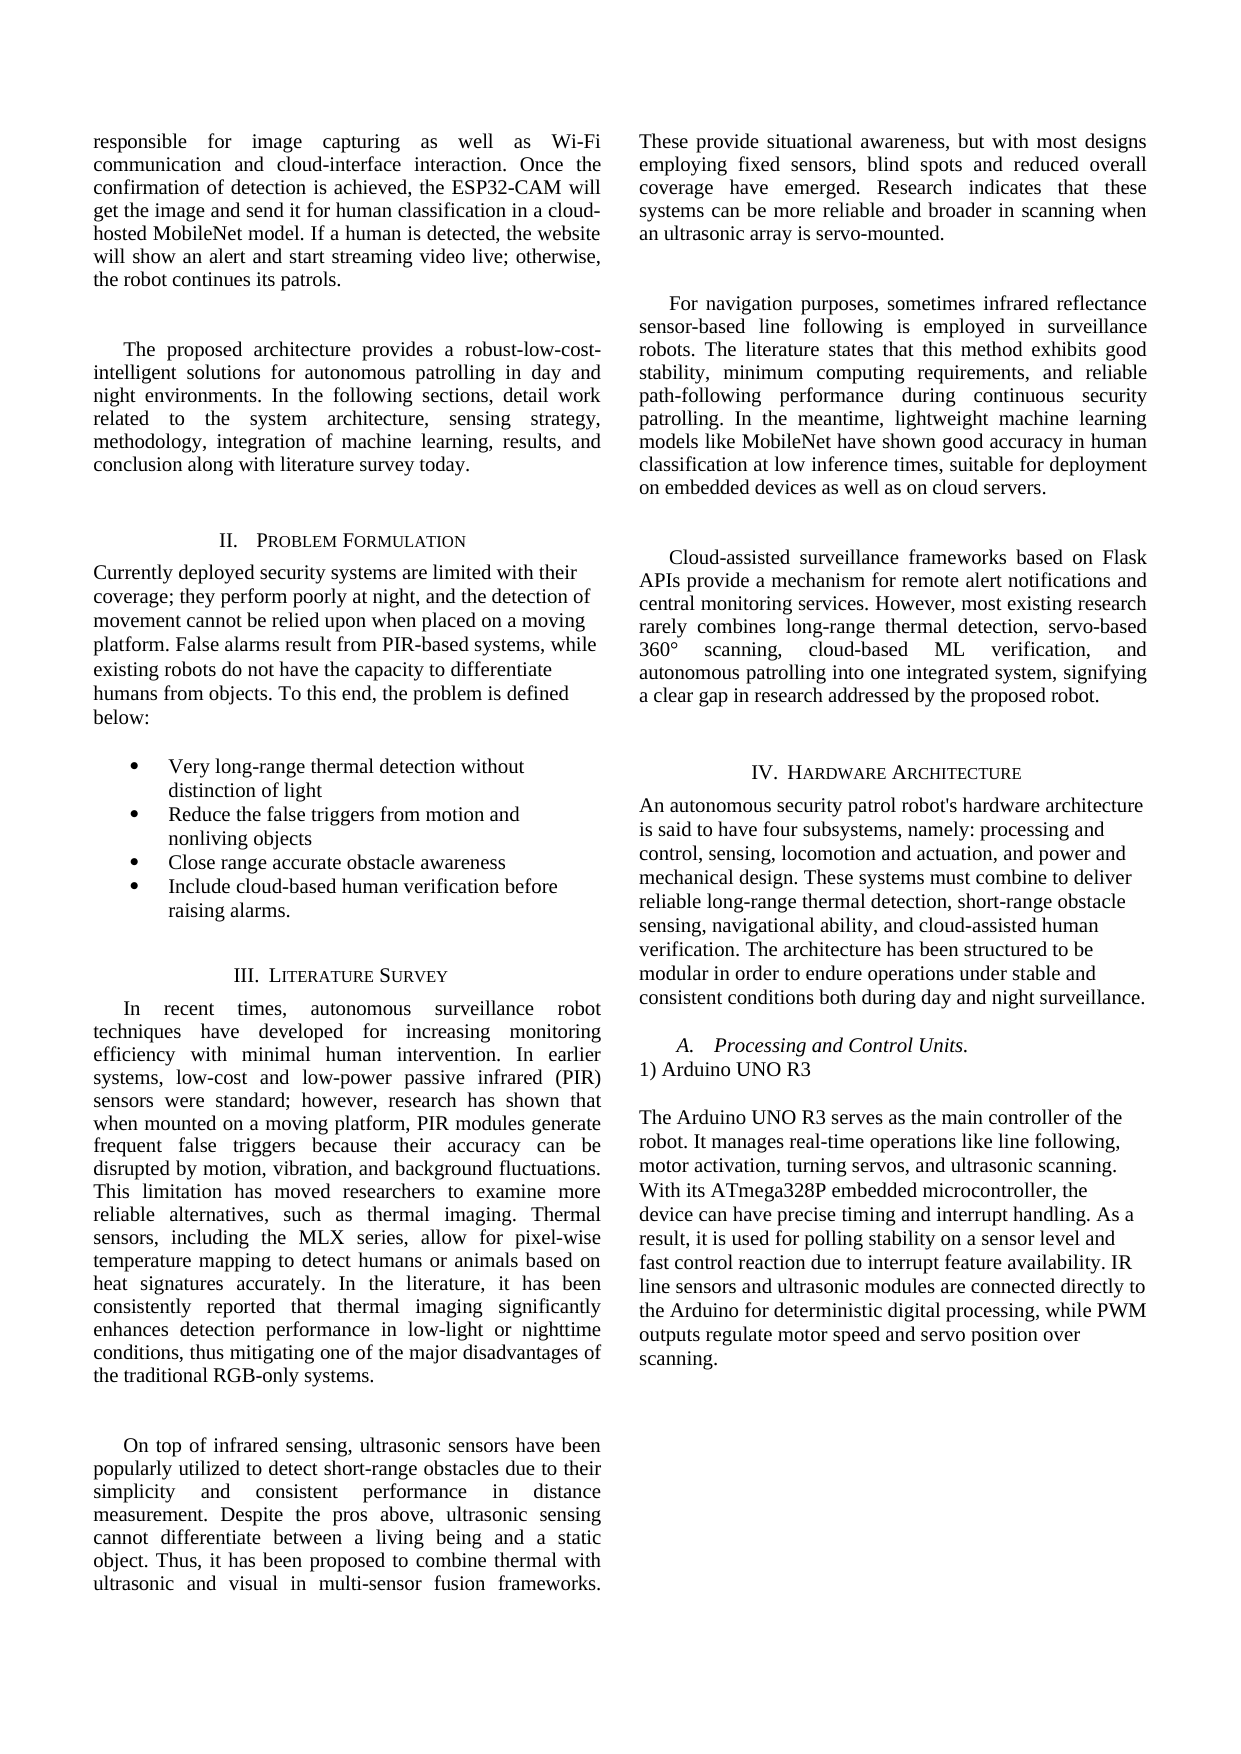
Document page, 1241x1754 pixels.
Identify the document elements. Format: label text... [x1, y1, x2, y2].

text An autonomous security patrol robot's hardware architecture is said to have four subsystems, namely: processing and control, sensing, locomotion and actuation, and power and mechanical design. These systems must combine to deliver reliable long-range thermal detection, short-range obstacle sensing, navigational ability, and cloud-assisted human verification. The architecture has been structured to be modular in order to endure operations under stable and consistent conditions both during day and night surveillance. [639, 792, 1147, 1009]
subtitle Literature Survey [93, 963, 601, 987]
list Include cloud-based human verification before raising alarms. [131, 874, 601, 922]
list Reduce the false triggers from motion and nonliving objects [131, 802, 601, 850]
text Currently deployed security systems are limited with their coverage; they perform poorly at night, and the detection of movement cannot be relied upon when placed on a moving platform. False alarms result from PIR-based systems, while existing robots do not have the capacity to differentiate humans from objects. To this end, the problem is defined below: [93, 560, 601, 729]
text 1) Arduino UNO R3 [639, 1057, 1147, 1081]
text On top of infrared sensing, ultrasonic sensors have been popularly utilized to detect short-range obstacles due to their simplicity and consistent performance in distance measurement. Despite the pros above, ultrasonic sensing cannot differentiate between a living being and a static object. Thus, it has been proposed to combine thermal with ultrasonic and visual in multi-sensor fusion frameworks. These provide situational awareness, but with most designs employing fixed sensors, blind spots and reduced overall coverage have emerged. Research indicates that these systems can be more reliable and broader in scanning when an ultrasonic array is servo-mounted. [639, 130, 1147, 245]
text The proposed architecture provides a robust-low-cost-intelligent solutions for autonomous patrolling in day and night environments. In the following sections, detail work related to the system architecture, sensing strategy, methodology, integration of machine learning, results, and conclusion along with literature survey today. [93, 338, 601, 476]
text The Arduino UNO R3 serves as the main controller of the robot. It manages real-time operations like line following, motor activation, turning servos, and ultrasonic scanning. With its ATmega328P embedded microcontroller, the device can have precise timing and interrupt handling. As a result, it is used for polling stability on a sensor level and fast control reaction due to interrupt feature availability. IR line sensors and ultrasonic modules are connected directly to the Arduino for deterministic digital processing, while PWM outputs regulate motor speed and servo position over scanning. [639, 1105, 1147, 1370]
text Cloud-assisted surveillance frameworks based on Flask APIs provide a mechanism for remote alert notifications and central monitoring services. However, most existing research rarely combines long-range thermal detection, servo-based 360° scanning, cloud-based ML verification, and autonomous patrolling into one integrated system, signifying a clear gap in research addressed by the proposed robot. [639, 547, 1147, 707]
list Processing and Control Units. [676, 1033, 1147, 1057]
subtitle Hardware Architecture [639, 760, 1147, 784]
subtitle Problem Formulation [93, 528, 601, 552]
text In recent times, autonomous surveillance robot techniques have developed for increasing monitoring efficiency with minimal human intervention. In earlier systems, low-cost and low-power passive infrared (PIR) sensors were standard; however, research has shown that when mounted on a moving platform, PIR modules generate frequent false triggers because their accuracy can be disrupted by motion, vibration, and background fluctuations. This limitation has moved researchers to examine more reliable alternatives, such as thermal imaging. Thermal sensors, including the MLX series, allow for pixel-wise temperature mapping to detect humans or animals based on heat signatures accurately. In the literature, it has been consistently reported that thermal imaging significantly enhances detection performance in low-light or nighttime conditions, thus mitigating one of the major disadvantages of the traditional RGB-only systems. [93, 997, 601, 1387]
list Very long-range thermal detection without distinction of light [131, 754, 601, 802]
text For navigation purposes, sometimes infrared reflectance sensor-based line following is employed in surveillance robots. The literature states that this method exhibits good stability, minimum computing requirements, and reliable path-following performance during continuous security patrolling. In the meantime, lightweight machine learning models like MobileNet have shown good accuracy in human classification at low inference times, suitable for deployment on embedded devices as well as on cloud servers. [639, 293, 1147, 499]
list Close range accurate obstacle awareness [131, 850, 601, 874]
text On top of infrared sensing, ultrasonic sensors have been popularly utilized to detect short-range obstacles due to their simplicity and consistent performance in distance measurement. Despite the pros above, ultrasonic sensing cannot differentiate between a living being and a static object. Thus, it has been proposed to combine thermal with ultrasonic and visual in multi-sensor fusion frameworks. These provide situational awareness, but with most designs employing fixed sensors, blind spots and reduced overall coverage have emerged. Research indicates that these systems can be more reliable and broader in scanning when an ultrasonic array is servo-mounted. [93, 1434, 601, 1595]
